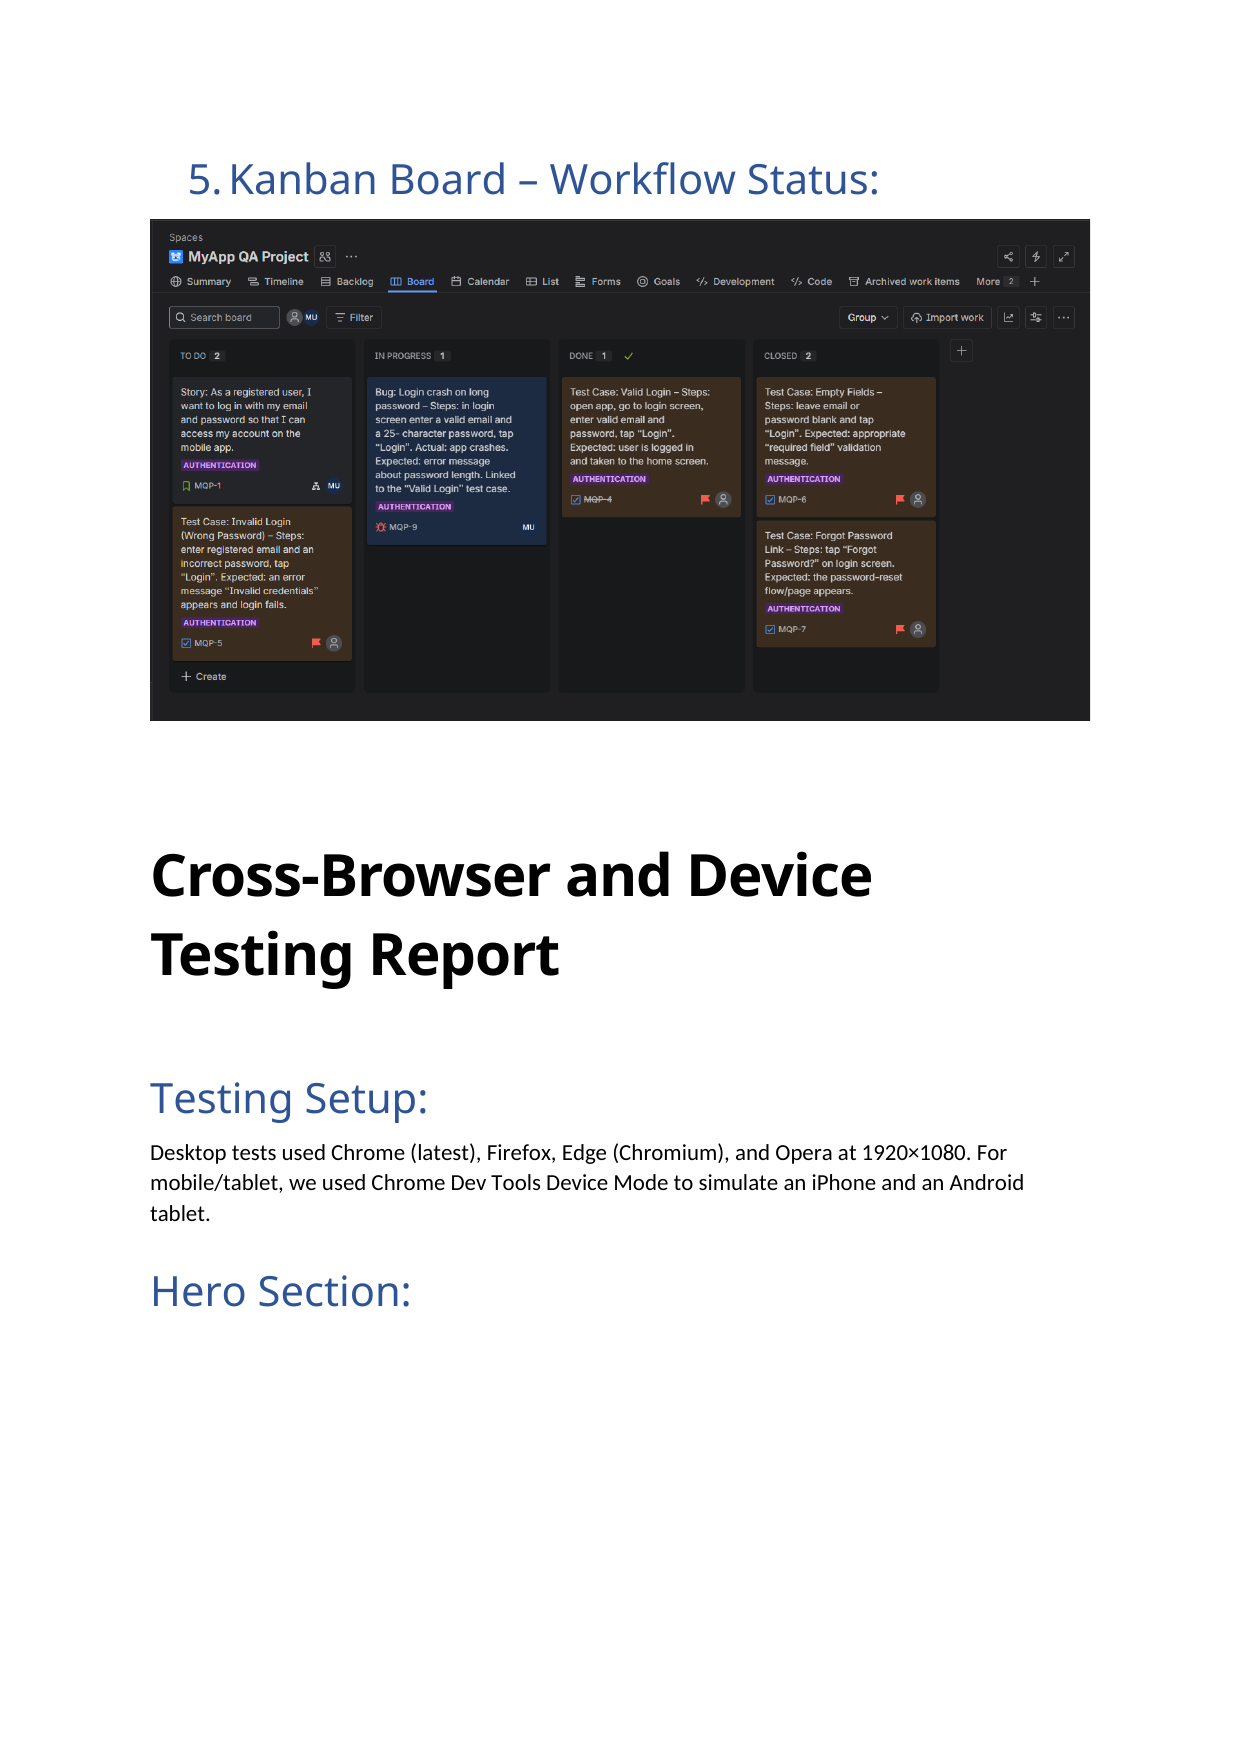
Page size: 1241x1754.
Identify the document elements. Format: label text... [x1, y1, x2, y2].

title Cross-Browser and Device Testing Report [150, 834, 1090, 993]
picture [150, 219, 1091, 721]
subtitle Kanban Board – Workflow Status: [187, 150, 1090, 207]
subtitle Testing Setup: [150, 1069, 1090, 1125]
text Desktop tests used Chrome (latest), Firefox, Edge (Chromium), and Opera at 1920×1080. For mobile/tablet, we used Chrome Dev Tools Device Mode to simulate an iPhone and an Android tablet. Hero Section: [150, 1138, 1090, 1318]
